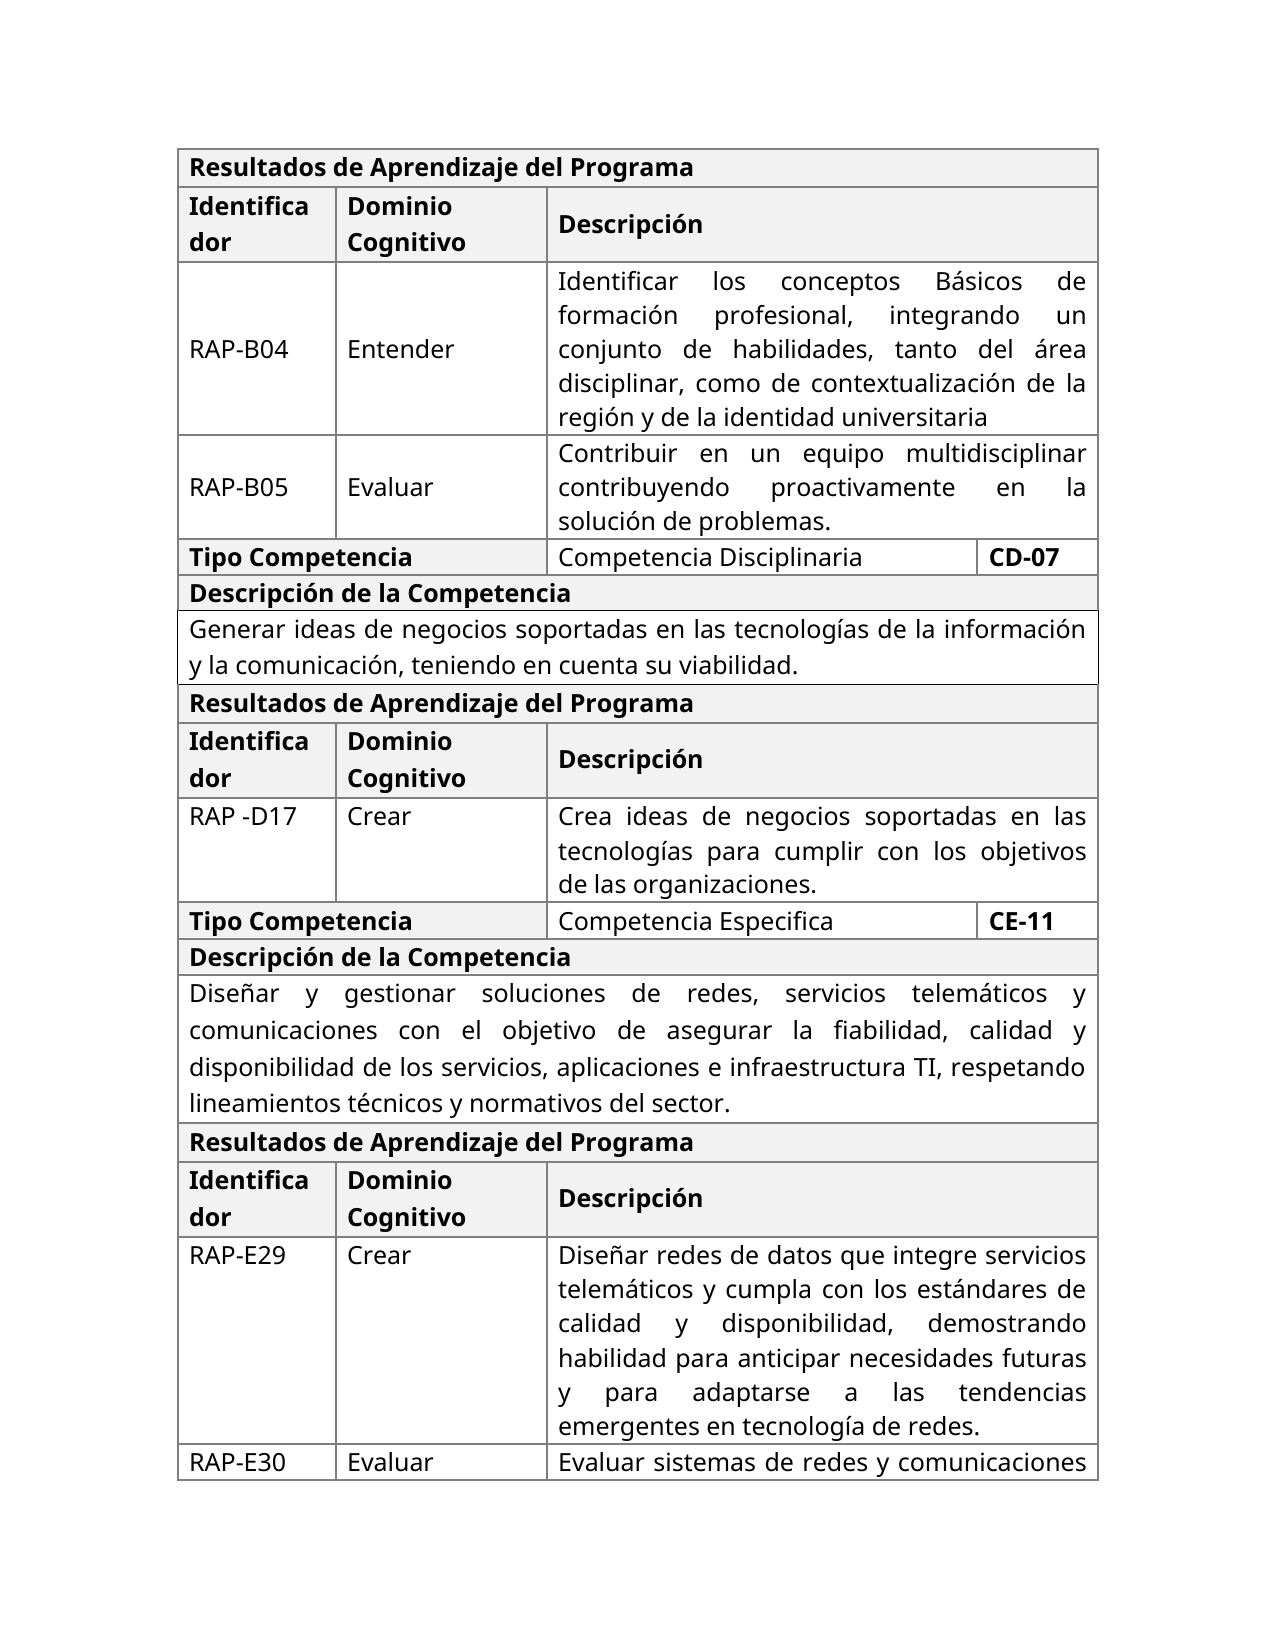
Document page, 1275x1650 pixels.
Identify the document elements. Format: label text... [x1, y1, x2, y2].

table_cell Resultados de Aprendizaje del Programa [179, 150, 1097, 186]
table_cell Crear [337, 1238, 546, 1442]
table_cell Tipo Competencia [179, 903, 546, 937]
table_cell Descripción de la Competencia [179, 576, 1097, 610]
table_cell RAP-B04 [179, 263, 335, 434]
table_cell Identificador [179, 188, 335, 261]
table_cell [548, 1445, 1097, 1478]
table_cell Identificador [179, 724, 335, 797]
table_cell Contribuir en un equipo multidisciplinar contribuyendo proactivamente en la solución de problemas. [548, 436, 1097, 538]
table_cell Identificador [179, 1163, 335, 1236]
table_cell Descripción de la Competencia [179, 940, 1097, 973]
table_cell Crea ideas de negocios soportadas en las tecnologías para cumplir con los objetivos de las organizaciones. [548, 799, 1097, 901]
table_cell Tipo Competencia [179, 540, 546, 574]
table_cell RAP-E29 [179, 1238, 335, 1442]
table_cell Identificar los conceptos Básicos de formación profesional, integrando un conjunto de habilidades, tanto del área disciplinar, como de contextualización de la región y de la identidad universitaria [548, 263, 1097, 434]
table_cell RAP-B05 [179, 436, 335, 538]
table_cell Diseñar y gestionar soluciones de redes, servicios telemáticos y comunicaciones con el objetivo de asegurar la fiabilidad, calidad y disponibilidad de los servicios, aplicaciones e infraestructura TI, respetando lineamientos técnicos y normativos del sector. [179, 976, 1097, 1122]
table_cell RAP-E30 [179, 1445, 335, 1478]
table_cell Descripción [548, 1163, 1097, 1236]
table_cell Dominio Cognitivo [337, 1163, 546, 1236]
table_cell Crear [337, 799, 546, 901]
table_cell Entender [337, 263, 546, 434]
table_cell CD-07 [978, 540, 1097, 574]
table_cell Competencia Disciplinaria [548, 540, 976, 574]
table_cell Dominio Cognitivo [337, 724, 546, 797]
table_cell Evaluar [337, 436, 546, 538]
table_cell CE-11 [978, 903, 1097, 937]
table_cell Generar ideas de negocios soportadas en las tecnologías de la información y la comunicación, teniendo en cuenta su viabilidad. [178, 611, 1098, 684]
table_cell Descripción [548, 188, 1097, 261]
table_cell Resultados de Aprendizaje del Programa [179, 685, 1097, 722]
table_cell Dominio Cognitivo [337, 188, 546, 261]
table_cell RAP -D17 [179, 799, 335, 901]
table_cell Descripción [548, 724, 1097, 797]
table_cell Evaluar [337, 1445, 546, 1478]
table_cell Resultados de Aprendizaje del Programa [179, 1124, 1097, 1161]
table_cell Competencia Especifica [548, 903, 976, 937]
table_cell Diseñar redes de datos que integre servicios telemáticos y cumpla con los estándares de calidad y disponibilidad, demostrando habilidad para anticipar necesidades futuras y para adaptarse a las tendencias emergentes en tecnología de redes. [548, 1238, 1097, 1442]
